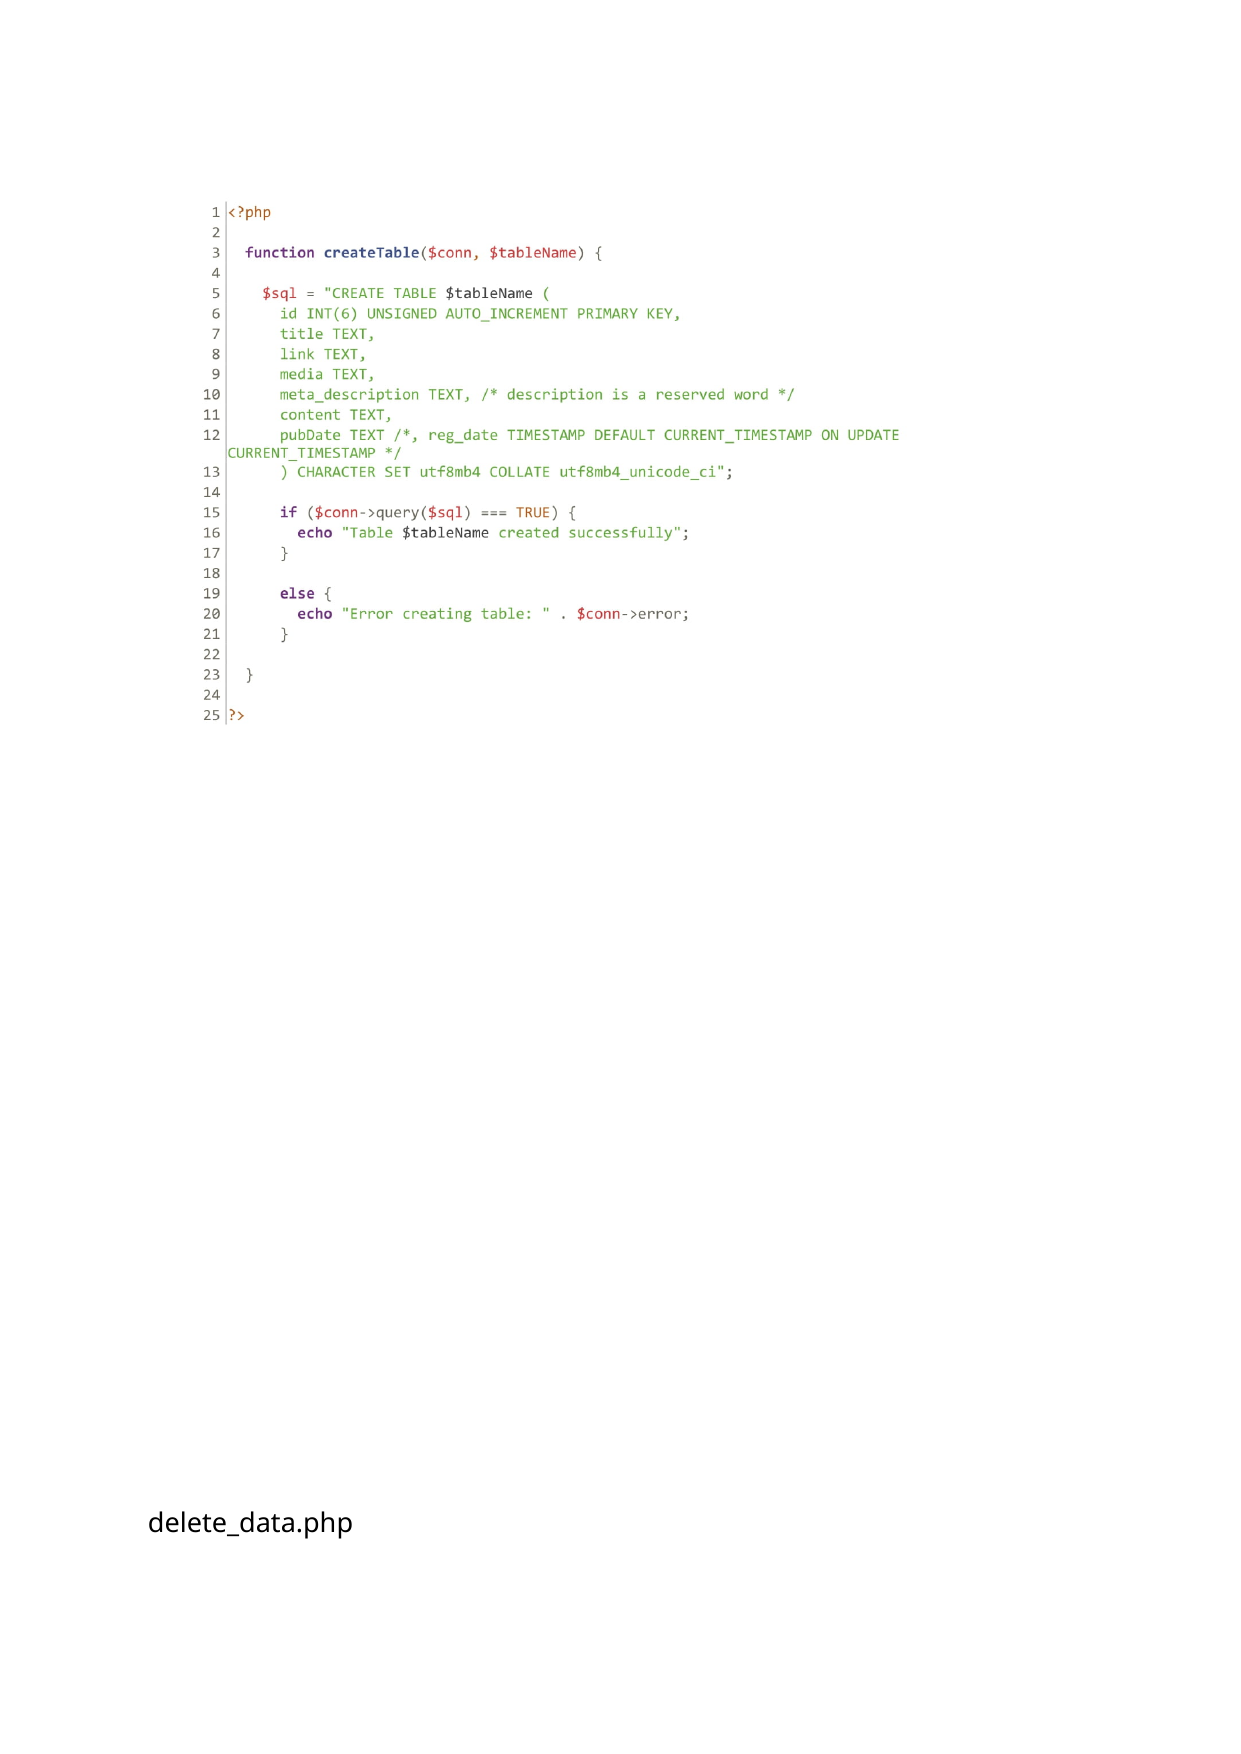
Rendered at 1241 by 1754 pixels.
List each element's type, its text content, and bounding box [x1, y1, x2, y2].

text delete_data.php [148, 1503, 1093, 1540]
picture [147, 147, 1092, 1484]
